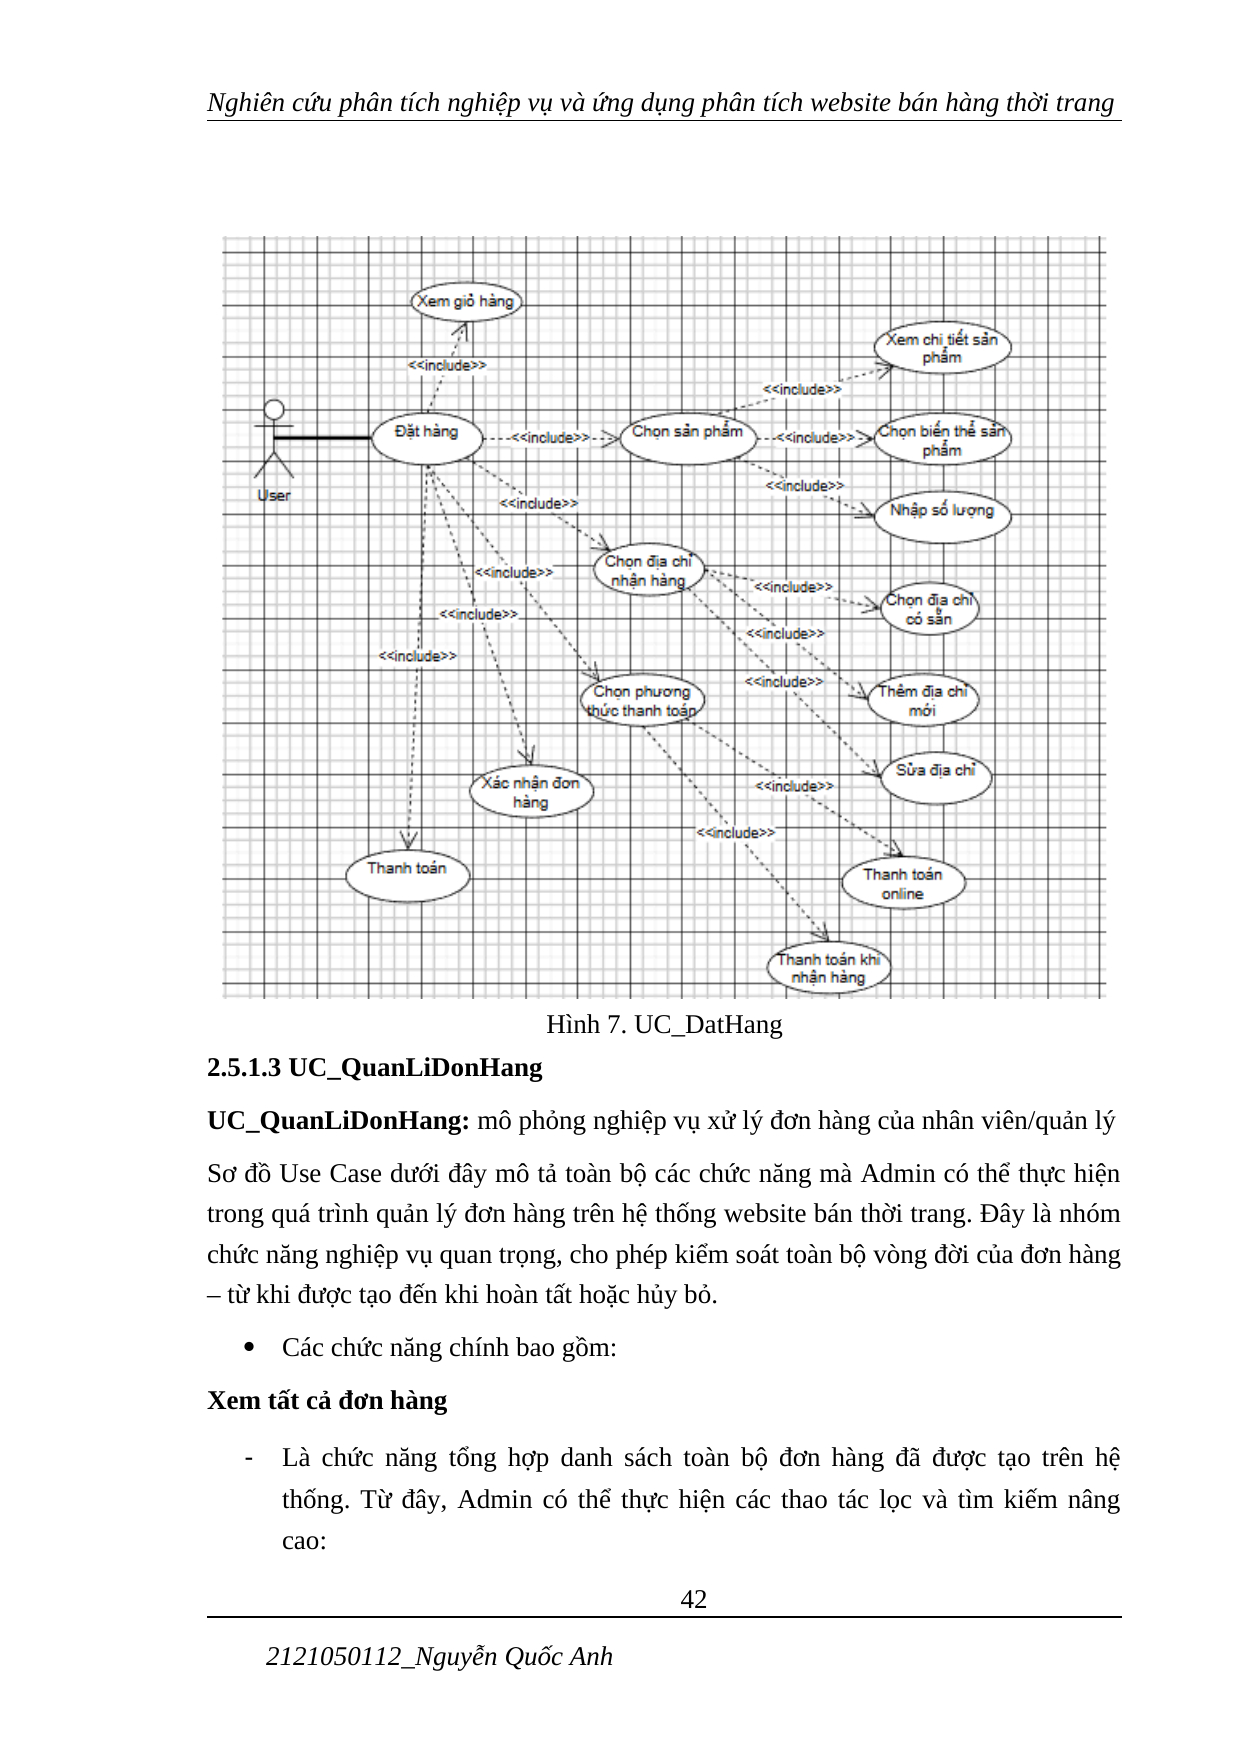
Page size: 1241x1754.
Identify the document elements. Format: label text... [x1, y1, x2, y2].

text UC_QuanLiDonHang: mô phỏng nghiệp vụ xử lý đơn hàng của nhân viên/quản lý [207, 1104, 1122, 1135]
picture [222, 236, 1107, 999]
text Sơ đồ Use Case dưới đây mô tả toàn bộ các chức năng mà Admin có thể thực hiện trong quá trình quản lý đơn hàng trên hệ thống website bán thời trang. Đây là nhóm chức năng nghiệp vụ quan trọng, cho phép kiểm soát toàn bộ vòng đời của đơn hàng – từ khi được tạo đến khi hoàn tất hoặc hủy bỏ. [207, 1157, 1122, 1309]
list Các chức năng chính bao gồm: [244, 1331, 1122, 1363]
list Là chức năng tổng hợp danh sách toàn bộ đơn hàng đã được tạo trên hệ thống. Từ đây, Admin có thể thực hiện các thao tác lọc và tìm kiếm nâng cao: [244, 1437, 1122, 1555]
text Xem tất cả đơn hàng [207, 1384, 1122, 1416]
subtitle UC_QuanLiDonHang [207, 1051, 1122, 1082]
